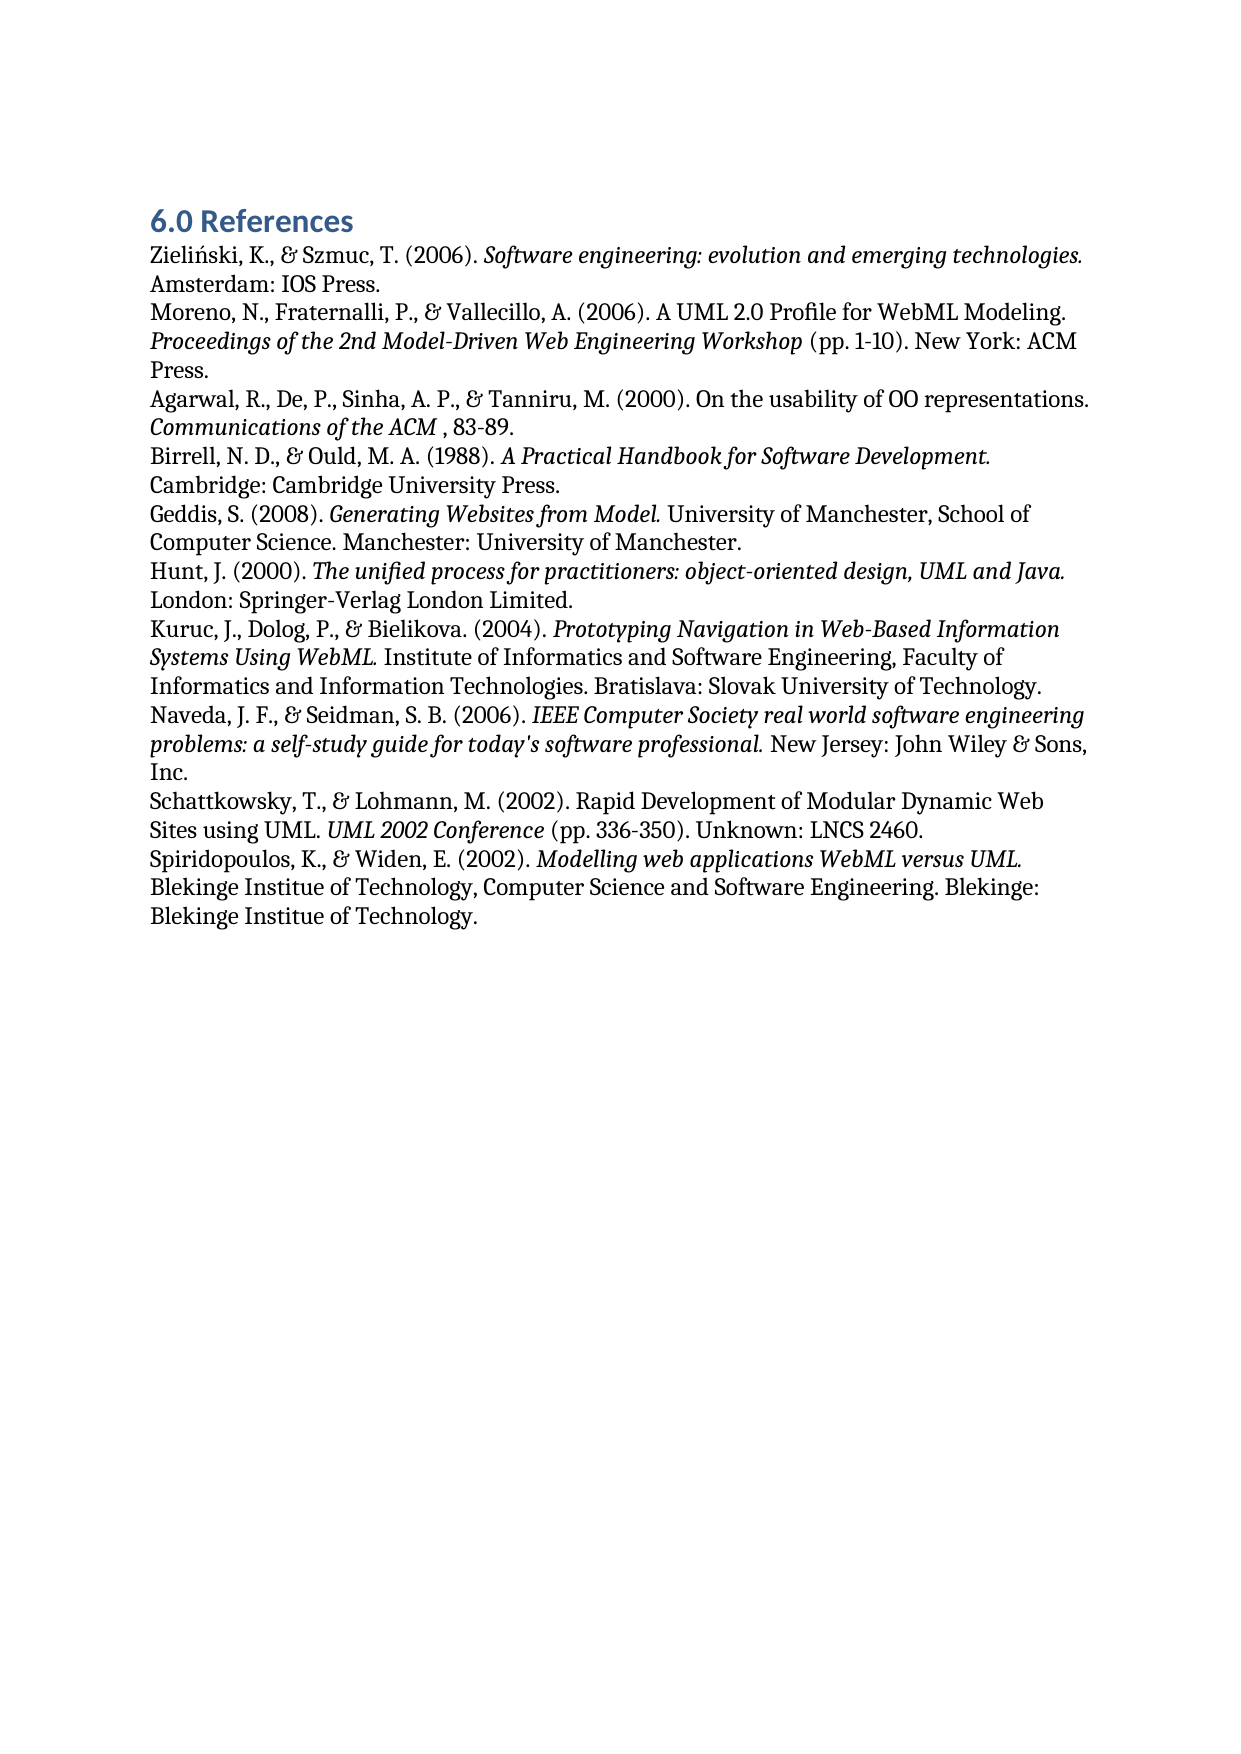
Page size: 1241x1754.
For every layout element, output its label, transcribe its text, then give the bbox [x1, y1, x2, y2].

text Geddis, S. (2008). Generating Websites from Model. University of Manchester, School of Computer Science. Manchester: University of Manchester. [150, 499, 1090, 557]
subtitle 6.0 References [150, 200, 1090, 241]
text Zieliński, K., & Szmuc, T. (2006). Software engineering: evolution and emerging technologies. Amsterdam: IOS Press. [150, 241, 1090, 298]
text Birrell, N. D., & Ould, M. A. (1988). A Practical Handbook for Software Development. Cambridge: Cambridge University Press. [150, 442, 1090, 499]
text Naveda, J. F., & Seidman, S. B. (2006). IEEE Computer Society real world software engineering problems: a self-study guide for today's software professional. New Jersey: John Wiley & Sons, Inc. [150, 701, 1090, 787]
text Moreno, N., Fraternalli, P., & Vallecillo, A. (2006). A UML 2.0 Proﬁle for WebML Modeling. Proceedings of the 2nd Model-Driven Web Engineering Workshop (pp. 1-10). New York: ACM Press. [150, 298, 1090, 384]
text Hunt, J. (2000). The unified process for practitioners: object-oriented design, UML and Java. London: Springer-Verlag London Limited. [150, 557, 1090, 614]
text Spiridopoulos, K., & Widen, E. (2002). Modelling web applications WebML versus UML. Blekinge Institue of Technology, Computer Science and Software Engineering. Blekinge: Blekinge Institue of Technology. [150, 844, 1090, 931]
text Kuruc, J., Dolog, P., & Bielikova. (2004). Prototyping Navigation in Web-Based Information Systems Using WebML. Institute of Informatics and Software Engineering, Faculty of Informatics and Information Technologies. Bratislava: Slovak University of Technology. [150, 614, 1090, 701]
text Schattkowsky, T., & Lohmann, M. (2002). Rapid Development of Modular Dynamic Web Sites using UML. UML 2002 Conference (pp. 336-350). Unknown: LNCS 2460. [150, 787, 1090, 844]
text Agarwal, R., De, P., Sinha, A. P., & Tanniru, M. (2000). On the usability of OO representations. Communications of the ACM , 83-89. [150, 384, 1090, 442]
